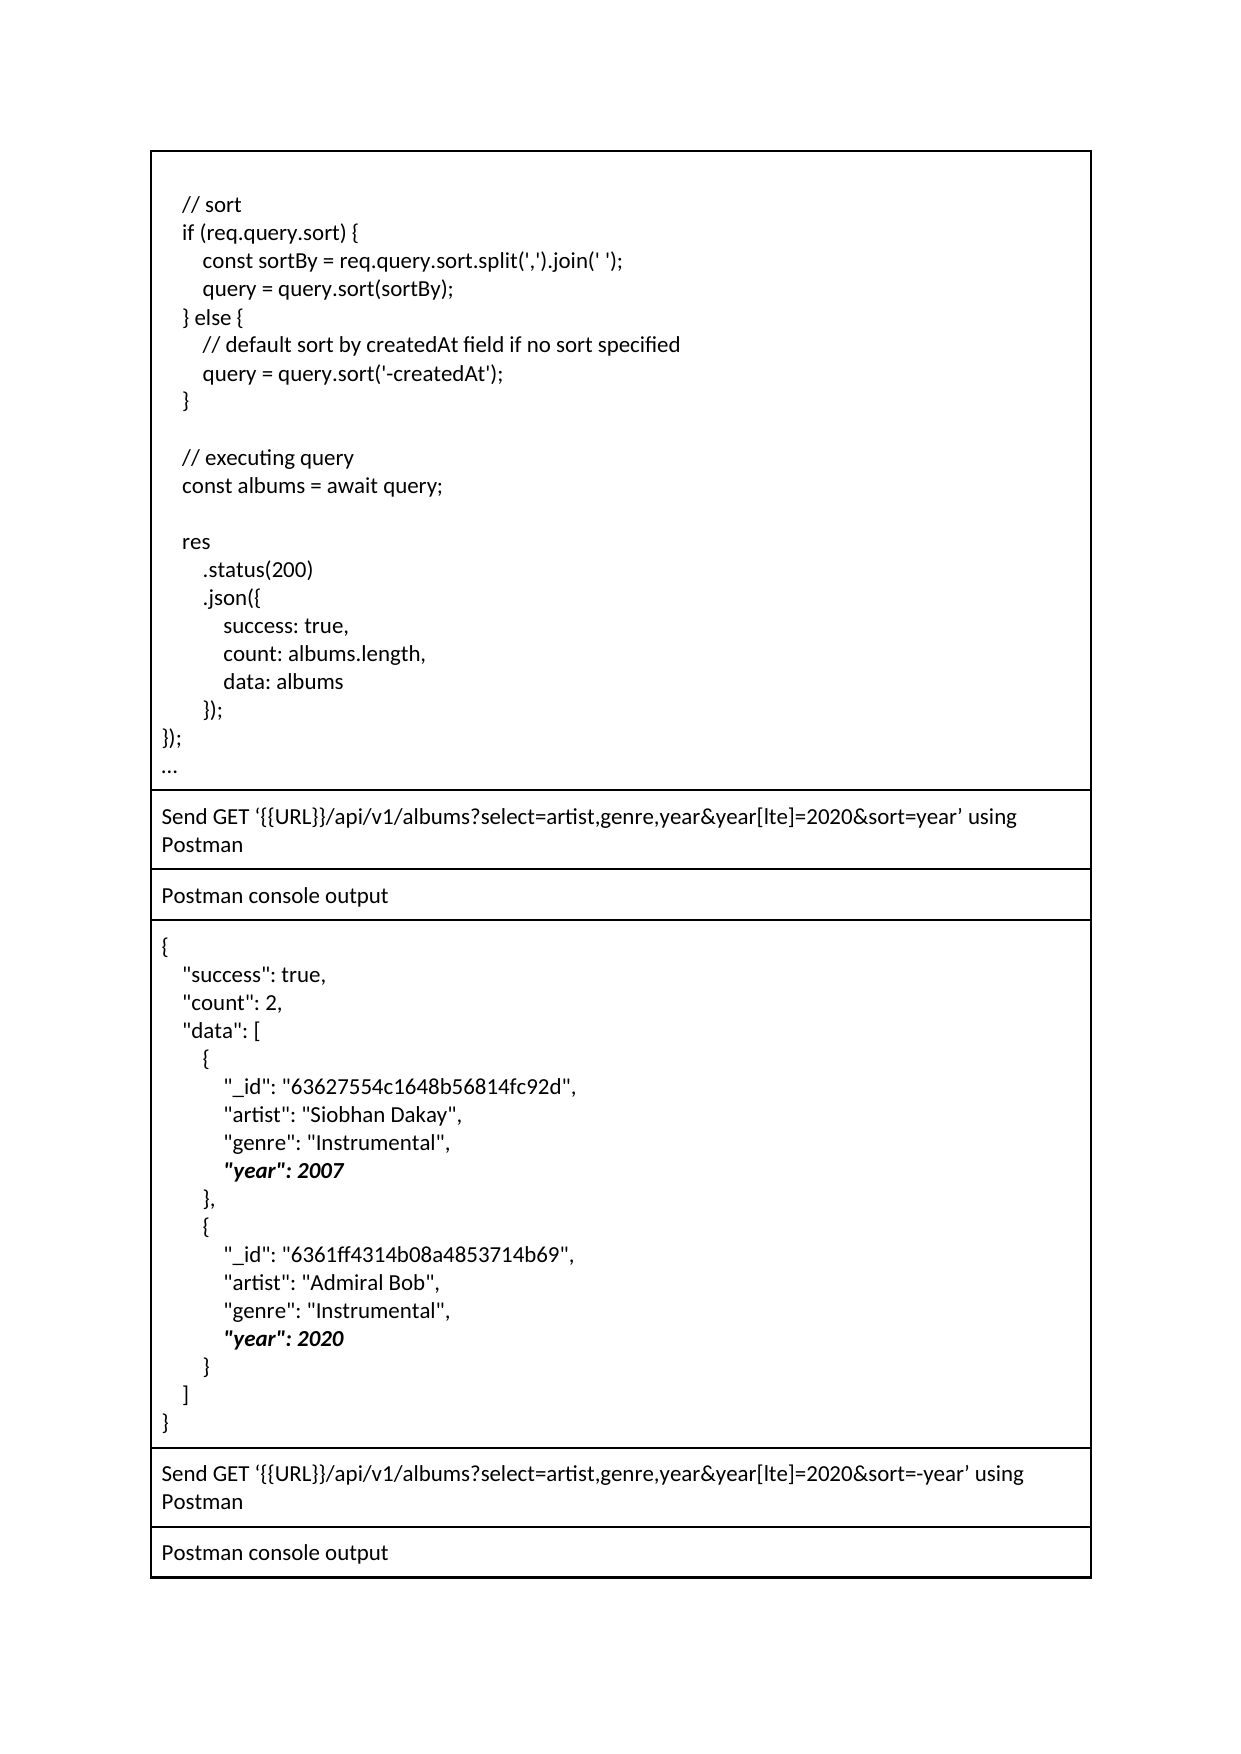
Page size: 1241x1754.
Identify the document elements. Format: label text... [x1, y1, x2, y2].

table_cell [152, 152, 1090, 789]
table_cell Postman console output [152, 1528, 1090, 1576]
table_cell Send GET ‘{{URL}}/api/v1/albums?select=artist,genre,year&year[lte]=2020&sort=year’ using Postman [152, 791, 1090, 868]
table_cell { "success": true, "count": 2, "data": [ { "_id": "63627554c1648b56814fc92d", "artist": "Siobhan Dakay", "genre": "Instrumental", "year": 2007 }, { "_id": "6361ff4314b08a4853714b69", "artist": "Admiral Bob", "genre": "Instrumental", "year": 2020 } ] } [152, 921, 1090, 1447]
table_cell Send GET ‘{{URL}}/api/v1/albums?select=artist,genre,year&year[lte]=2020&sort=-year’ using Postman [152, 1449, 1090, 1526]
table_cell Postman console output [152, 870, 1090, 919]
